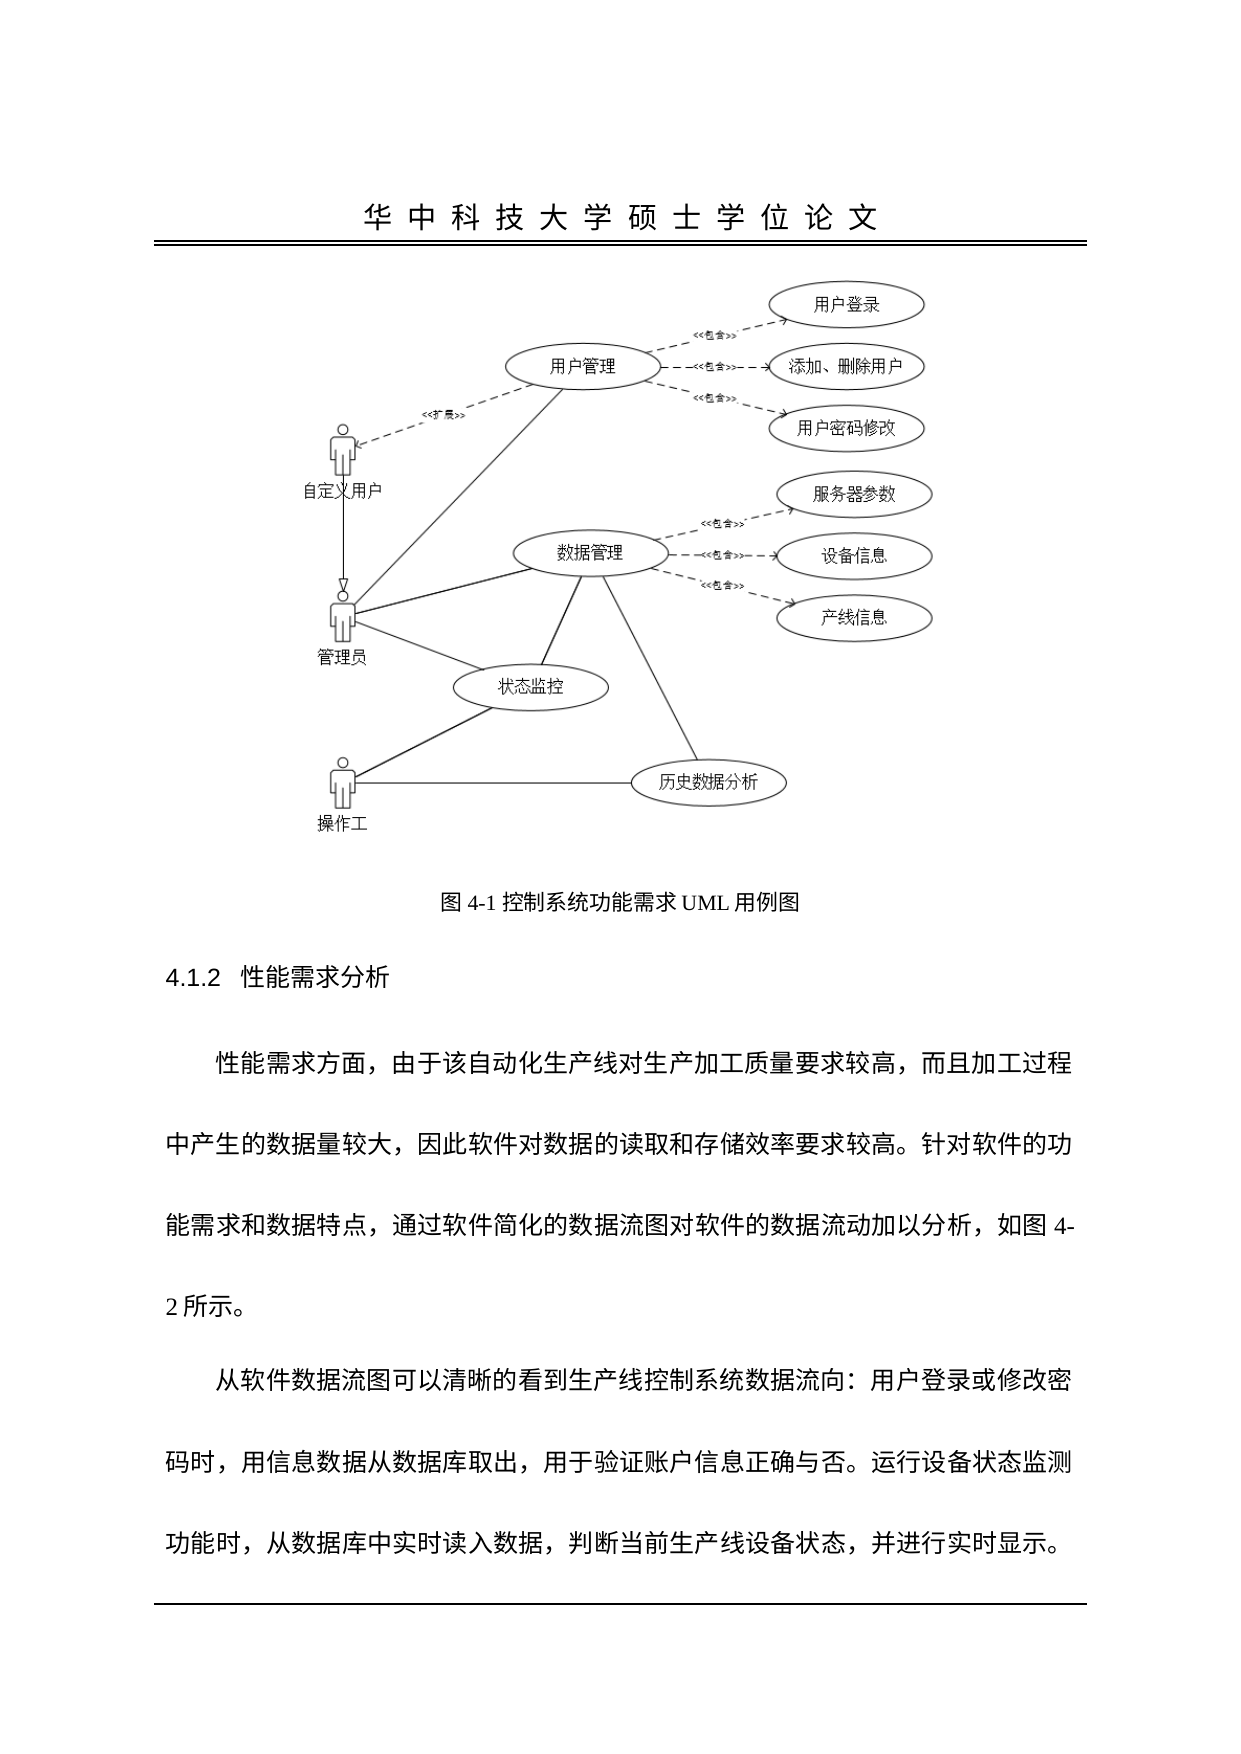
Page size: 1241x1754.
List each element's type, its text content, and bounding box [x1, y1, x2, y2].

text 性能需求方面，由于该自动化生产线对生产加工质量要求较高，而且加工过程中产生的数据量较大，因此软件对数据的读取和存储效率要求较高。针对软件的功能需求和数据特点，通过软件简化的数据流图对软件的数据流动加以分析，如图4-2所示。 [165, 1029, 1075, 1337]
picture [300, 277, 941, 838]
text 图 4-1 控制系统功能需求UML用例图 [165, 885, 1075, 917]
subtitle 性能需求分析 [165, 943, 1075, 1008]
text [165, 1346, 1075, 1574]
